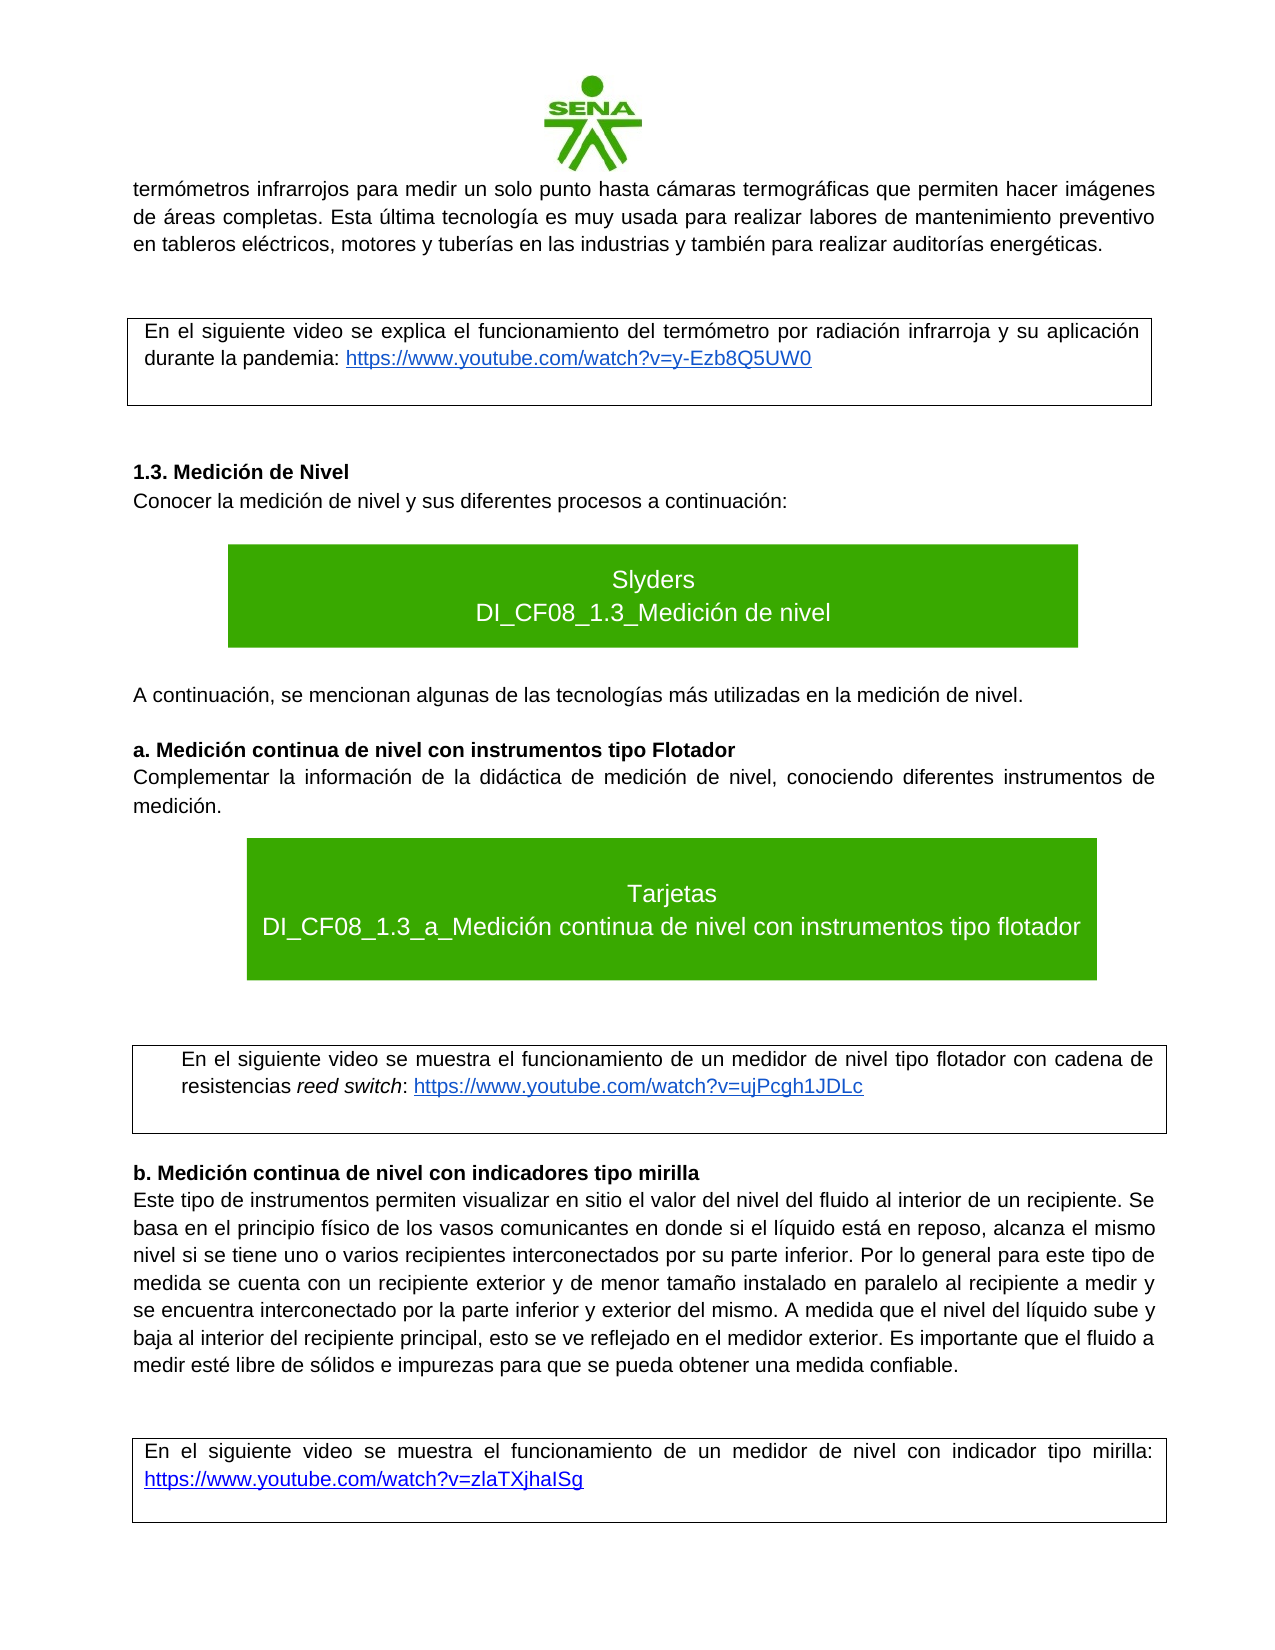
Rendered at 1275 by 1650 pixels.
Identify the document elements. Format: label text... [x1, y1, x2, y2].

text Conocer la medición de nivel y sus diferentes procesos a continuación: [133, 487, 1157, 514]
text 1.3. Medición de Nivel [133, 460, 1157, 484]
table_header En el siguiente video se muestra el funcionamiento de un medidor de nivel con indicador tipo mirilla: https://www.youtube.com/watch?v=zlaTXjhaISg [133, 1439, 1166, 1522]
text a. Medición continua de nivel con instrumentos tipo Flotador [133, 737, 1157, 761]
table_header En el siguiente video se muestra el funcionamiento de un medidor de nivel tipo flotador con cadena de resistencias reed switch: https://www.youtube.com/watch?v=ujPcgh1JDLc [133, 1046, 1166, 1133]
text Complementar la información de la didáctica de medición de nivel, conociendo diferentes instrumentos de medición. [133, 765, 1157, 819]
text A continuación, se mencionan algunas de las tecnologías más utilizadas en la medición de nivel. [133, 682, 1157, 706]
text Este tipo de instrumentos permiten visualizar en sitio el valor del nivel del fluido al interior de un recipiente. Se basa en el principio físico de los vasos comunicantes en donde si el líquido está en reposo, alcanza el mismo nivel si se tiene uno o varios recipientes interconectados por su parte inferior. Por lo general para este tipo de medida se cuenta con un recipiente exterior y de menor tamaño instalado en paralelo al recipiente a medir y se encuentra interconectado por la parte inferior y exterior del mismo. A medida que el nivel del líquido sube y baja al interior del recipiente principal, esto se ve reflejado en el medidor exterior. Es importante que el fluido a medir esté libre de sólidos e impurezas para que se pueda obtener una medida confiable. [133, 1188, 1157, 1377]
text b. Medición continua de nivel con indicadores tipo mirilla [133, 1160, 1157, 1184]
table_header En el siguiente video se explica el funcionamiento del termómetro por radiación infrarroja y su aplicación durante la pandemia: https://www.youtube.com/watch?v=y-Ezb8Q5UW0 [128, 319, 1151, 405]
picture [544, 75, 643, 172]
